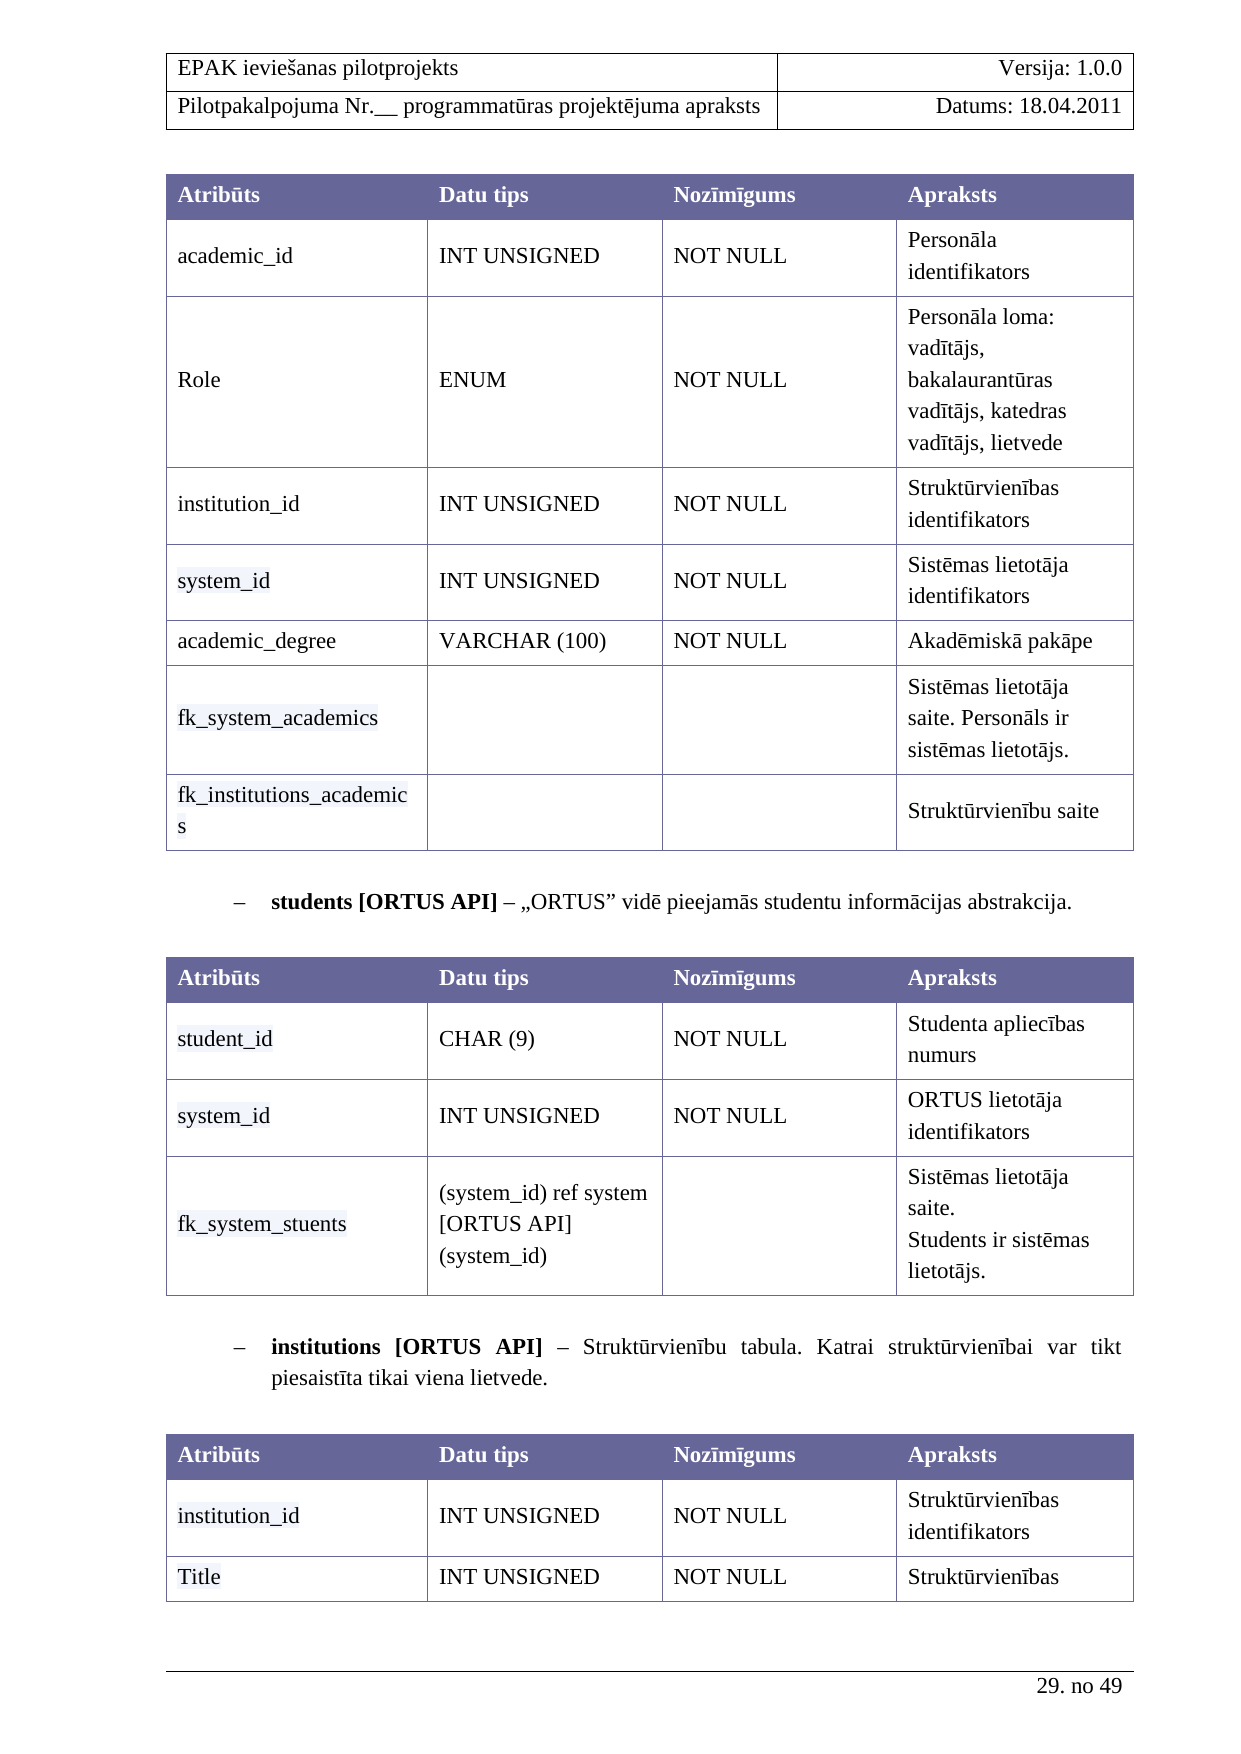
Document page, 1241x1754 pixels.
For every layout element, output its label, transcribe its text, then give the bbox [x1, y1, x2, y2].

table_cell student_id [167, 1003, 427, 1079]
table_cell Role [167, 297, 427, 467]
table_cell INT UNSIGNED [428, 545, 662, 620]
table_cell (system_id) ref system [ORTUS API] (system_id) [428, 1157, 662, 1295]
table_cell system_id [167, 545, 427, 620]
table_header Nozīmīgums [663, 958, 896, 1002]
list students [ORTUS API] – „ORTUS” vidē pieejamās studentu informācijas abstrakcija. [233, 888, 1122, 914]
table_cell INT UNSIGNED [428, 1080, 662, 1156]
table_header Atribūts [167, 175, 427, 219]
table_cell fk_institutions_academics [167, 775, 427, 850]
table_cell NOT NULL [663, 297, 896, 467]
table_cell Title [167, 1557, 427, 1601]
table_cell Personāla loma: vadītājs, bakalaurantūras vadītājs, katedras vadītājs, lietvede [897, 297, 1133, 467]
table_cell Studenta apliecības numurs [897, 1003, 1133, 1079]
table_header Atribūts [167, 958, 427, 1002]
table_header Datu tips [428, 175, 662, 219]
table_cell Sistēmas lietotāja saite. Students ir sistēmas lietotājs. [897, 1157, 1133, 1295]
table_cell institution_id [167, 468, 427, 544]
table_cell NOT NULL [663, 220, 896, 296]
table_cell system_id [167, 1080, 427, 1156]
table_cell fk_system_stuents [167, 1157, 427, 1295]
table_header Apraksts [897, 1435, 1133, 1479]
table_cell Personāla identifikators [897, 220, 1133, 296]
table_cell [663, 775, 896, 850]
table_cell NOT NULL [663, 621, 896, 665]
table_cell Struktūrvienību saite [897, 775, 1133, 850]
table_cell INT UNSIGNED [428, 220, 662, 296]
table_cell [663, 1157, 896, 1295]
table_cell Struktūrvienības identifikators [897, 1480, 1133, 1556]
table_cell INT UNSIGNED [428, 468, 662, 544]
table_cell Struktūrvienības identifikators [897, 468, 1133, 544]
table_cell [428, 666, 662, 774]
table_cell ORTUS lietotāja identifikators [897, 1080, 1133, 1156]
table_cell INT UNSIGNED [428, 1557, 662, 1601]
table_header Apraksts [897, 175, 1133, 219]
table_cell Sistēmas lietotāja identifikators [897, 545, 1133, 620]
table_cell NOT NULL [663, 1480, 896, 1556]
list institutions [ORTUS API] – Struktūrvienību tabula. Katrai struktūrvienībai var tikt piesaistīta tikai viena lietvede. [233, 1333, 1122, 1391]
table_cell Akadēmiskā pakāpe [897, 621, 1133, 665]
table_cell academic_degree [167, 621, 427, 665]
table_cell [897, 1557, 1133, 1601]
table_cell NOT NULL [663, 468, 896, 544]
table_header Atribūts [167, 1435, 427, 1479]
table_cell CHAR (9) [428, 1003, 662, 1079]
table_cell NOT NULL [663, 545, 896, 620]
table_cell ENUM [428, 297, 662, 467]
table_cell VARCHAR (100) [428, 621, 662, 665]
table_cell Sistēmas lietotāja saite. Personāls ir sistēmas lietotājs. [897, 666, 1133, 774]
table_cell [428, 775, 662, 850]
table_cell INT UNSIGNED [428, 1480, 662, 1556]
table_header Nozīmīgums [663, 175, 896, 219]
table_header Datu tips [428, 958, 662, 1002]
table_cell fk_system_academics [167, 666, 427, 774]
table_header Nozīmīgums [663, 1435, 896, 1479]
table_cell academic_id [167, 220, 427, 296]
table_header Datu tips [428, 1435, 662, 1479]
table_cell institution_id [167, 1480, 427, 1556]
table_cell NOT NULL [663, 1003, 896, 1079]
table_cell NOT NULL [663, 1557, 896, 1601]
table_cell NOT NULL [663, 1080, 896, 1156]
table_cell [663, 666, 896, 774]
table_header Apraksts [897, 958, 1133, 1002]
